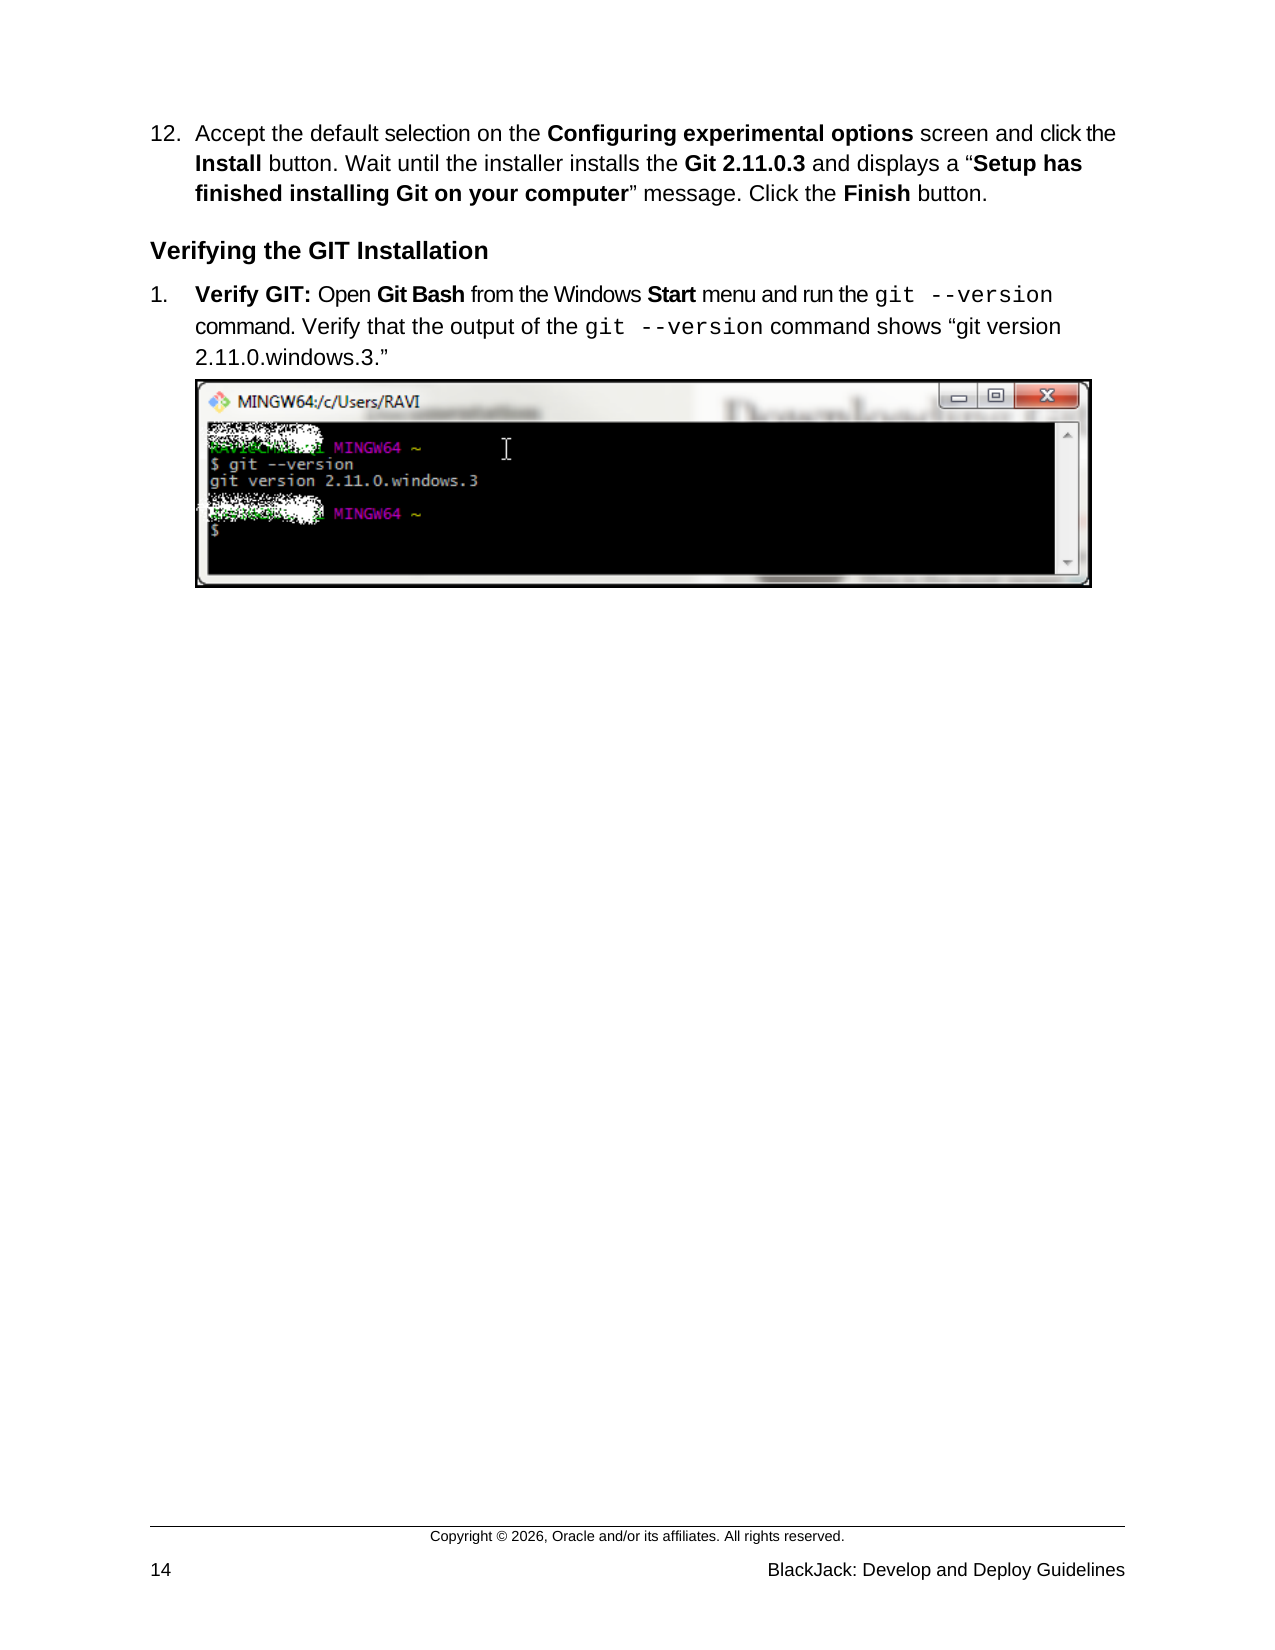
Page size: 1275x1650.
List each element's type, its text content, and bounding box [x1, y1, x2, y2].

list Verify GIT: Open Git Bash from the Windows Start menu and run the git --version command. Verify that the output of the git --version command shows “git version 2.11.0.windows.3.” [150, 281, 1096, 370]
title Verifying the GIT Installation [150, 236, 1125, 264]
list Accept the default selection on the Configuring experimental options screen and click the Install button. Wait until the installer installs the Git 2.11.0.3 and displays a “Setup has finished installing Git on your computer” message. Click the Finish button. [150, 120, 1127, 207]
picture [195, 379, 1092, 588]
